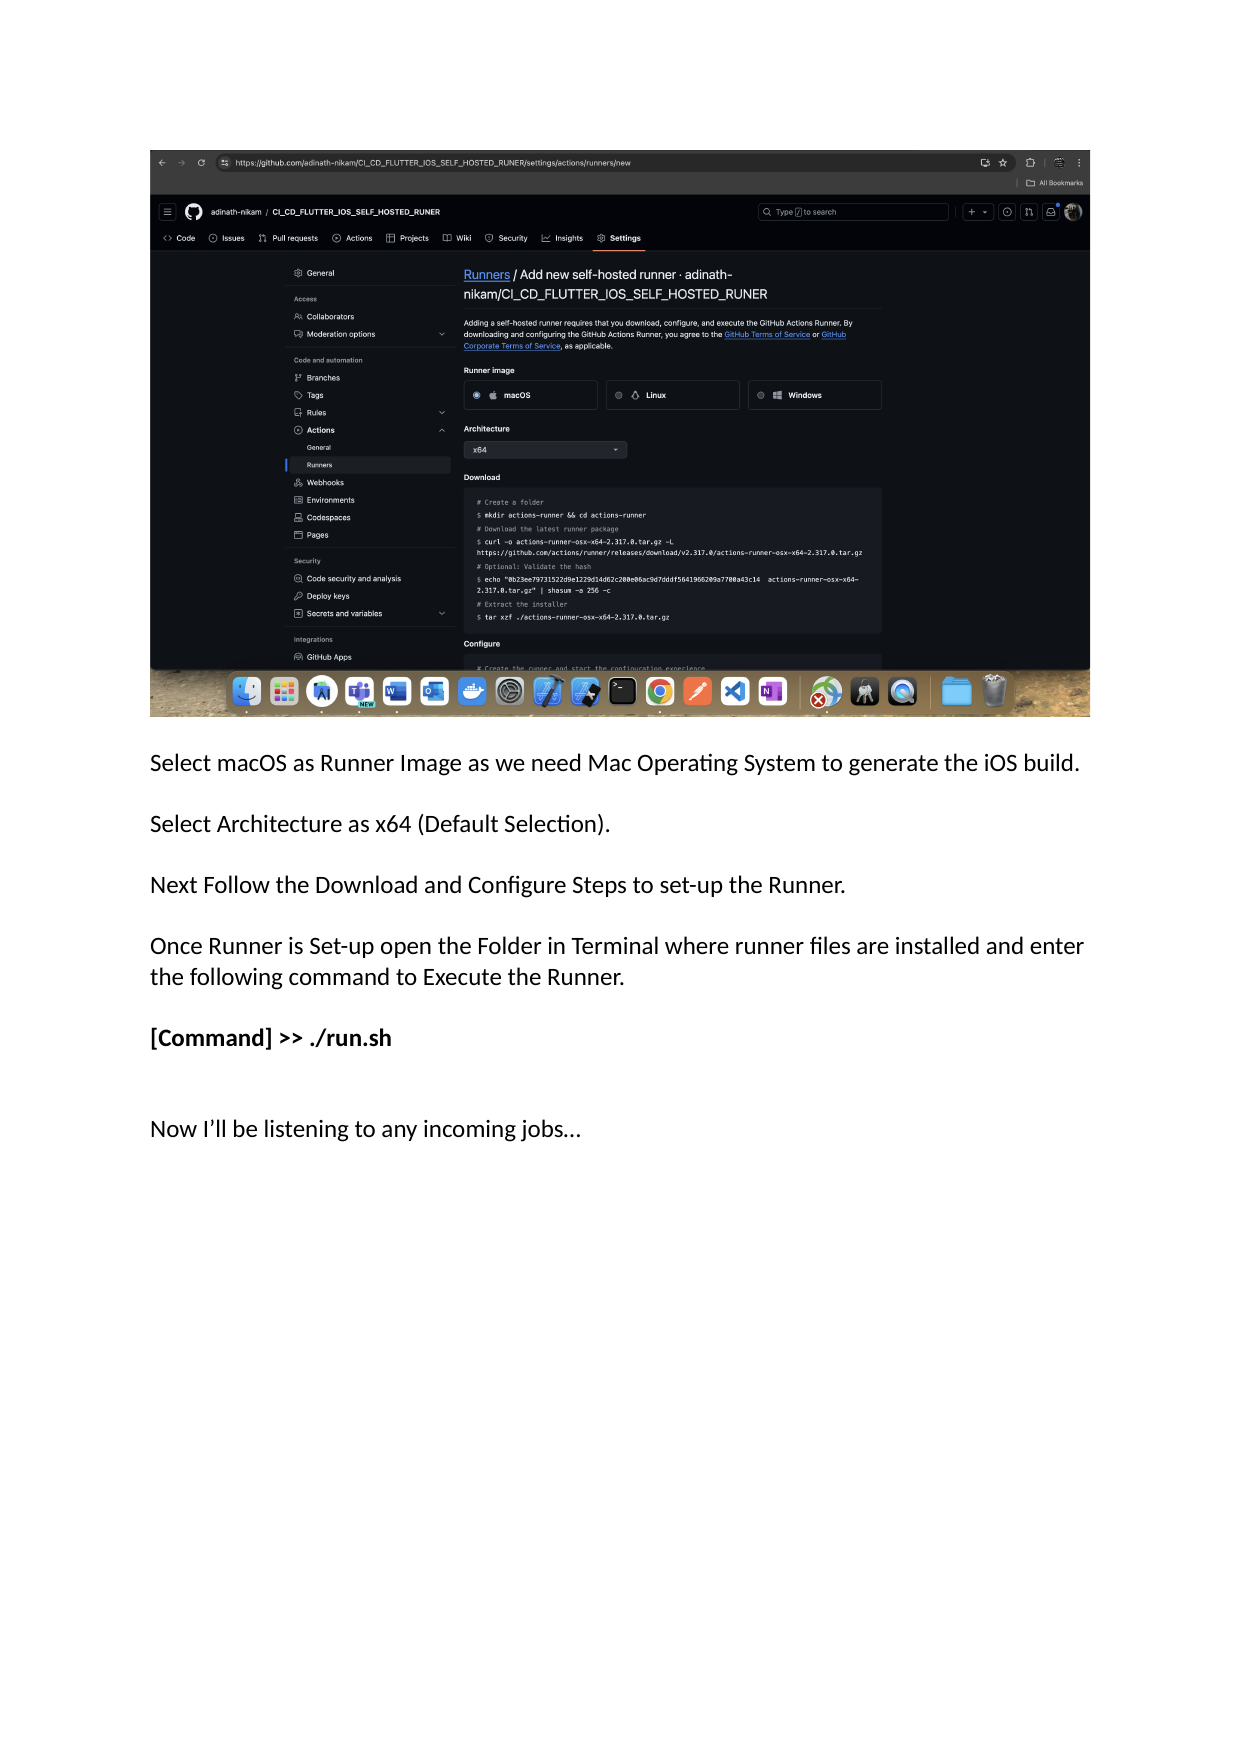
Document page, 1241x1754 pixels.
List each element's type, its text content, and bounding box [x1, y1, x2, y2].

text Select macOS as Runner Image as we need Mac Operating System to generate the iOS build. [150, 747, 1090, 777]
text Next Follow the Download and Configure Steps to set-up the Runner. Once Runner is Set-up open the Folder in Terminal where runner files are installed and enter the following command to Execute the Runner. [Command] >> ./run.sh [150, 869, 1090, 1052]
text Now I’ll be listening to any incoming jobs… [150, 1113, 1090, 1144]
picture [150, 150, 1091, 717]
text Select Architecture as x64 (Default Selection). [150, 808, 1090, 838]
